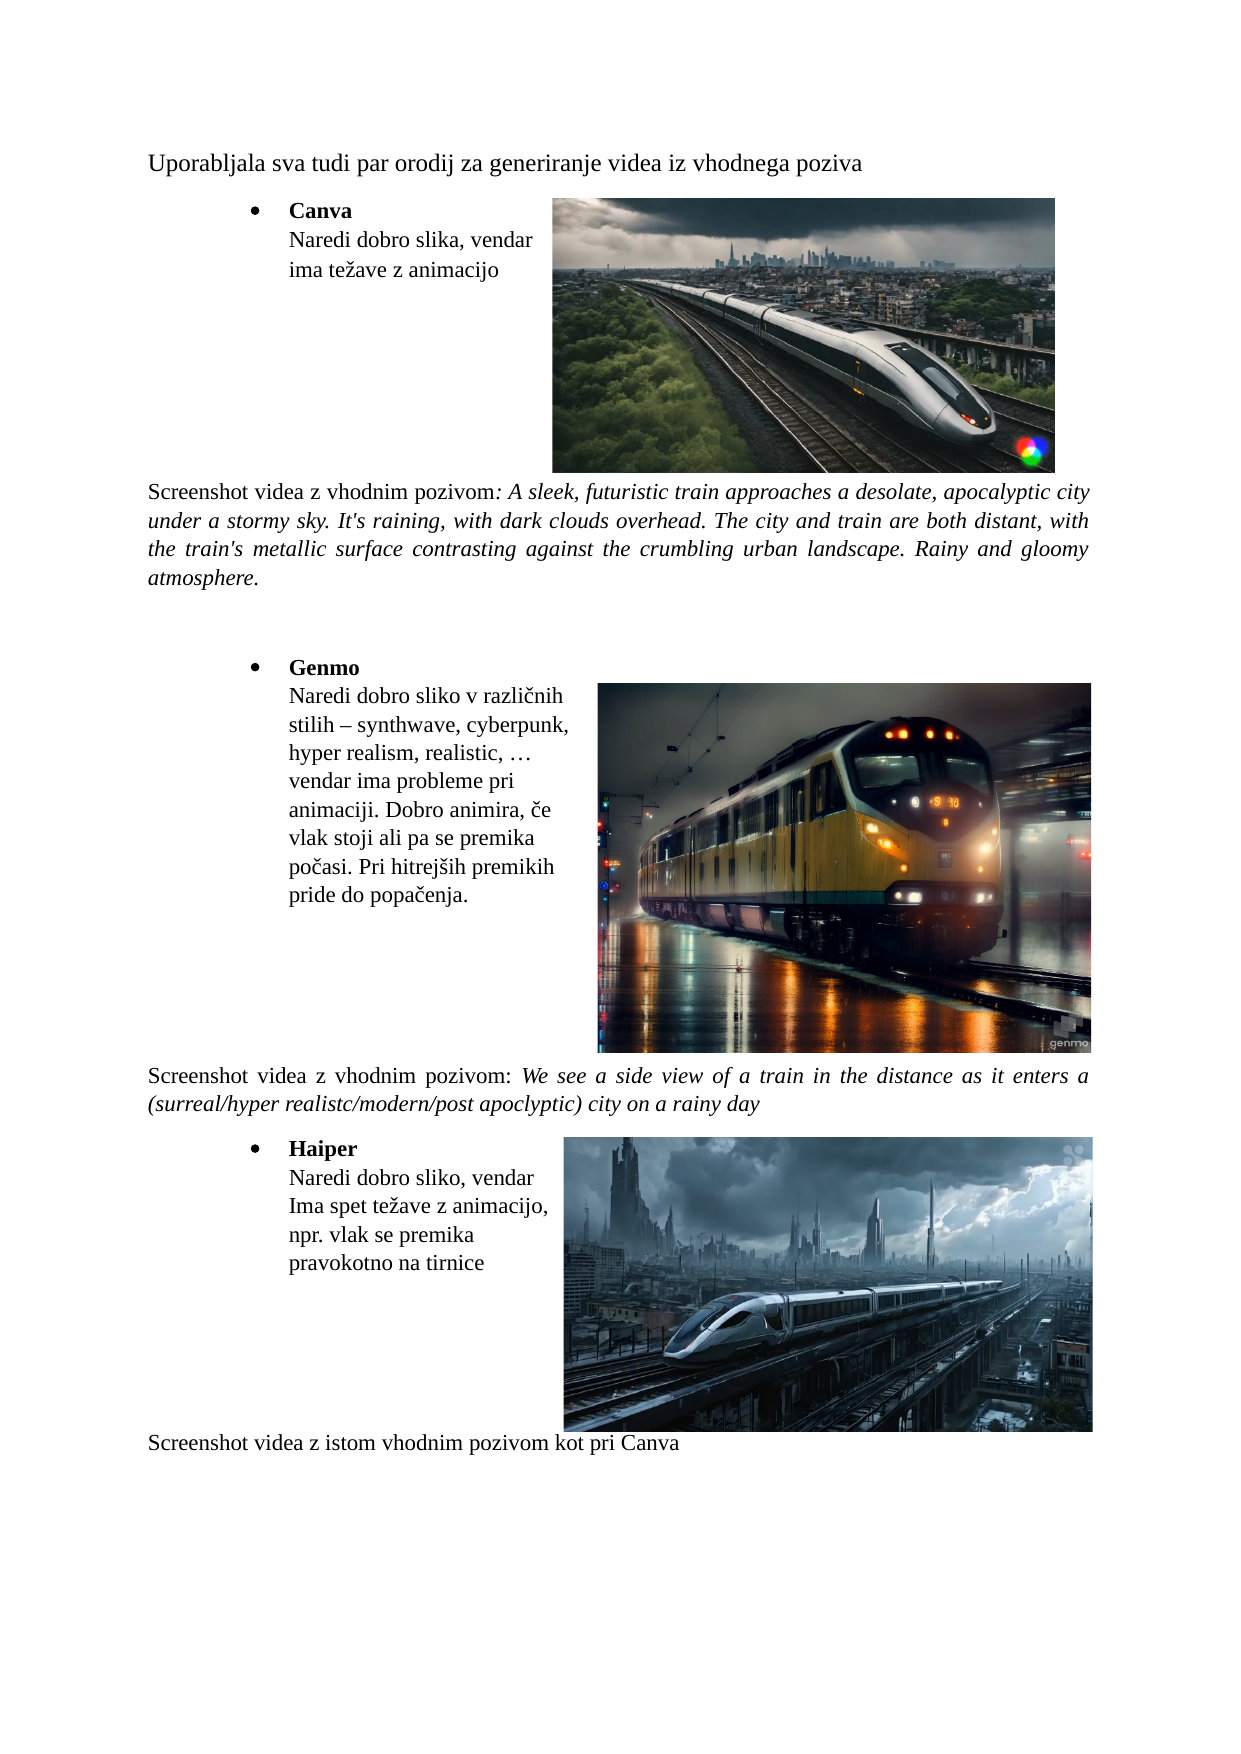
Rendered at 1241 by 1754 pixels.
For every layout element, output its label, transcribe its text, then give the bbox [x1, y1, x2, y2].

picture [552, 252, 1055, 256]
list pride do popačenja. [288, 881, 1093, 908]
text Screenshot videa z vhodnim pozivom: A sleek, futuristic train approaches a desolate, apocalyptic city under a stormy sky. It's raining, with dark clouds overhead. The city and train are both distant, with the train's metallic surface contrasting against the crumbling urban landscape. Rainy and gloomy atmosphere. [148, 478, 1093, 590]
list pravokotno na tirnice [288, 1249, 1093, 1275]
list Genmo [251, 654, 1093, 680]
list Canva [251, 197, 1093, 224]
list Ima spet težave z animacijo, [288, 1192, 1093, 1218]
list ima težave z animacijo [288, 256, 1093, 282]
list Naredi dobro sliko, vendar [288, 1164, 1093, 1190]
list stilih – synthwave, cyberpunk, [288, 711, 1093, 737]
list npr. vlak se premika [288, 1221, 1093, 1247]
picture [552, 282, 1055, 473]
list Haiper [251, 1135, 1093, 1162]
list vlak stoji ali pa se premika [288, 824, 1093, 851]
text Screenshot videa z istom vhodnim pozivom kot pri Canva [148, 1429, 1093, 1456]
picture [563, 1275, 1093, 1429]
list animaciji. Dobro animira, če [288, 796, 1093, 822]
list vendar ima probleme pri [288, 768, 1093, 794]
list počasi. Pri hitrejših premikih [288, 853, 1093, 879]
text Screenshot videa z vhodnim pozivom: We see a side view of a train in the distance as it enters a (surreal/hyper realistc/modern/post apoclyptic) city on a rainy day [148, 1062, 1093, 1117]
text Uporabljala sva tudi par orodij za generiranje videa iz vhodnega poziva [148, 148, 1093, 176]
picture [597, 908, 1092, 1053]
list Naredi dobro sliko v različnih [288, 682, 1093, 709]
list hyper realism, realistic, … [288, 739, 1093, 766]
list Naredi dobro slika, vendar [288, 226, 1093, 252]
